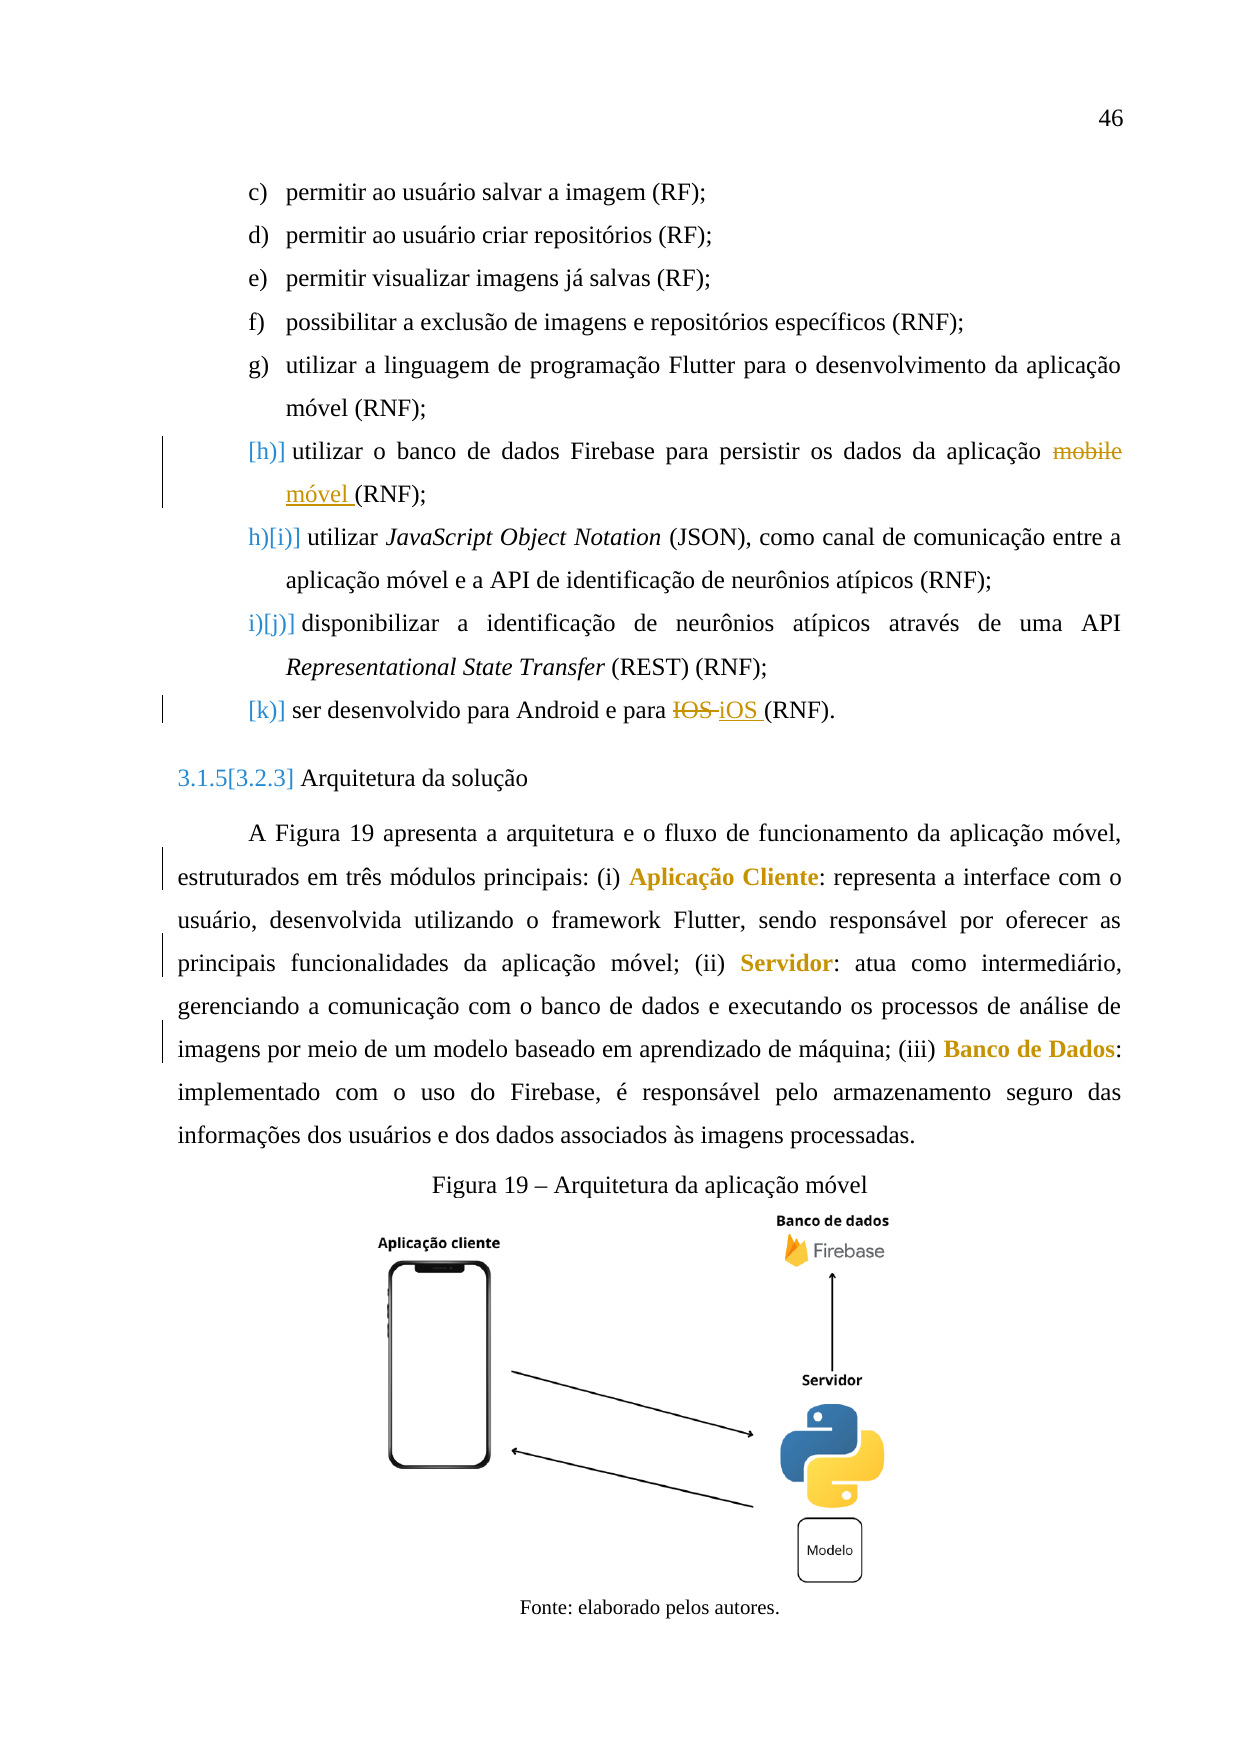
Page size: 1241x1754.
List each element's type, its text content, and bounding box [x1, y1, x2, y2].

list permitir ao usuário salvar a imagem (RF); [248, 177, 1122, 206]
subtitle Arquitetura da solução [177, 763, 1122, 792]
text Fonte: elaborado pelos autores. [177, 1595, 1122, 1619]
list possibilitar a exclusão de imagens e repositórios específicos (RNF); [248, 307, 1122, 335]
list ser desenvolvido para Android e para (RNF). [248, 695, 1122, 723]
list utilizar o banco de dados Firebase para persistir os dados da aplicação (RNF); [248, 436, 1122, 508]
list permitir ao usuário criar repositórios (RF); [248, 220, 1122, 249]
list disponibilizar a identificação de neurônios atípicos através de uma API Representational State Transfer (REST) (RNF); [248, 608, 1122, 680]
picture [362, 1198, 937, 1595]
text A Figura 19 apresenta a arquitetura e o fluxo de funcionamento da aplicação móvel, estruturados em três módulos principais: (i) Aplicação Cliente: representa a interface com o usuário, desenvolvida utilizando o framework Flutter, sendo responsável por oferecer as principais funcionalidades da aplicação móvel; (ii) Servidor: atua como intermediário, gerenciando a comunicação com o banco de dados e executando os processos de análise de imagens por meio de um modelo baseado em aprendizado de máquina; (iii) Banco de Dados: implementado com o uso do Firebase, é responsável pelo armazenamento seguro das informações dos usuários e dos dados associados às imagens processadas. [177, 818, 1122, 1149]
list utilizar a linguagem de programação Flutter para o desenvolvimento da aplicação móvel (RNF); [248, 350, 1122, 422]
list permitir visualizar imagens já salvas (RF); [248, 263, 1122, 292]
list utilizar JavaScript Object Notation (JSON), como canal de comunicação entre a aplicação móvel e a API de identificação de neurônios atípicos (RNF); [248, 522, 1122, 594]
